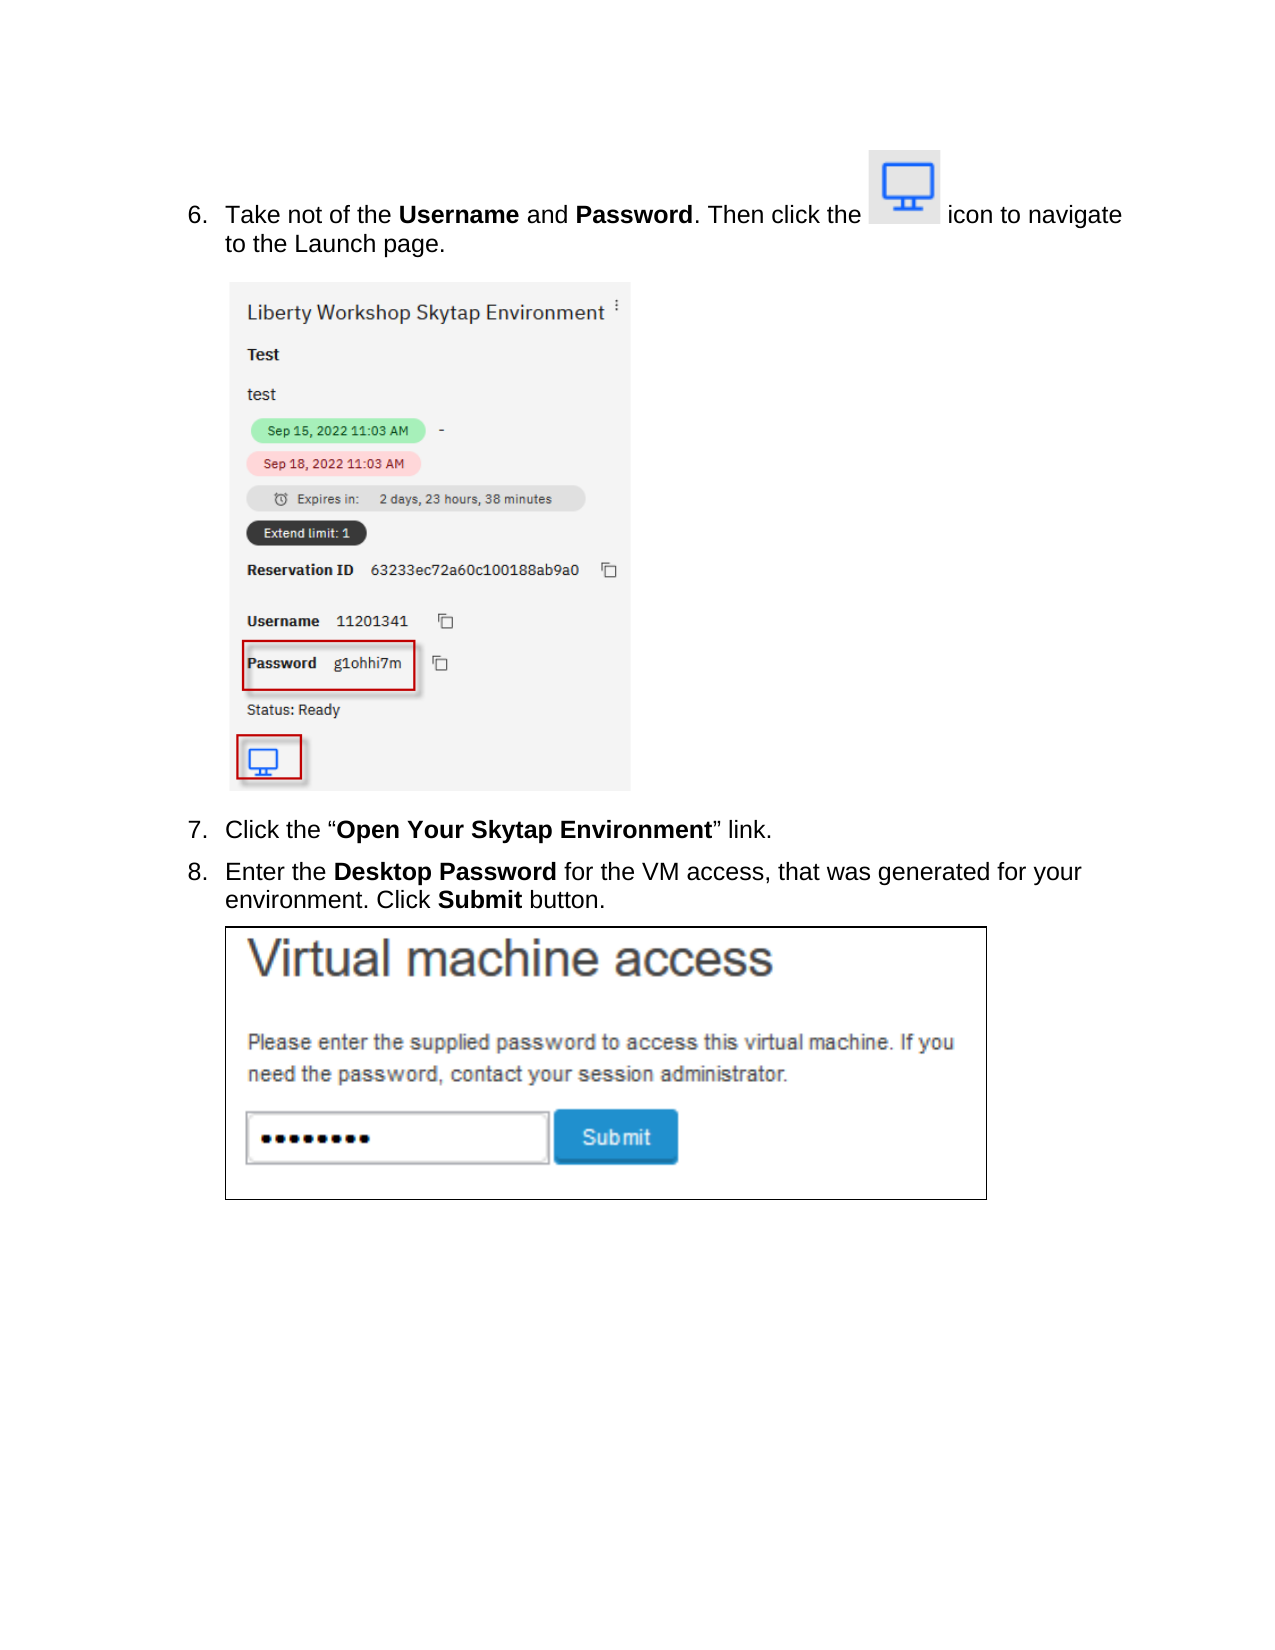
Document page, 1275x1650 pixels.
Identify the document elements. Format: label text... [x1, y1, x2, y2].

picture [868, 150, 941, 224]
picture [226, 928, 986, 1199]
picture [225, 282, 631, 791]
list Click the “Open Your Skytap Environment” link. [187, 815, 1125, 844]
list Enter the Desktop Password for the VM access, that was generated for your environment. Click Submit button. [187, 856, 1125, 914]
list Take not of the Username and Password. Then click the icon to navigate to the Launch page. [187, 150, 1125, 257]
